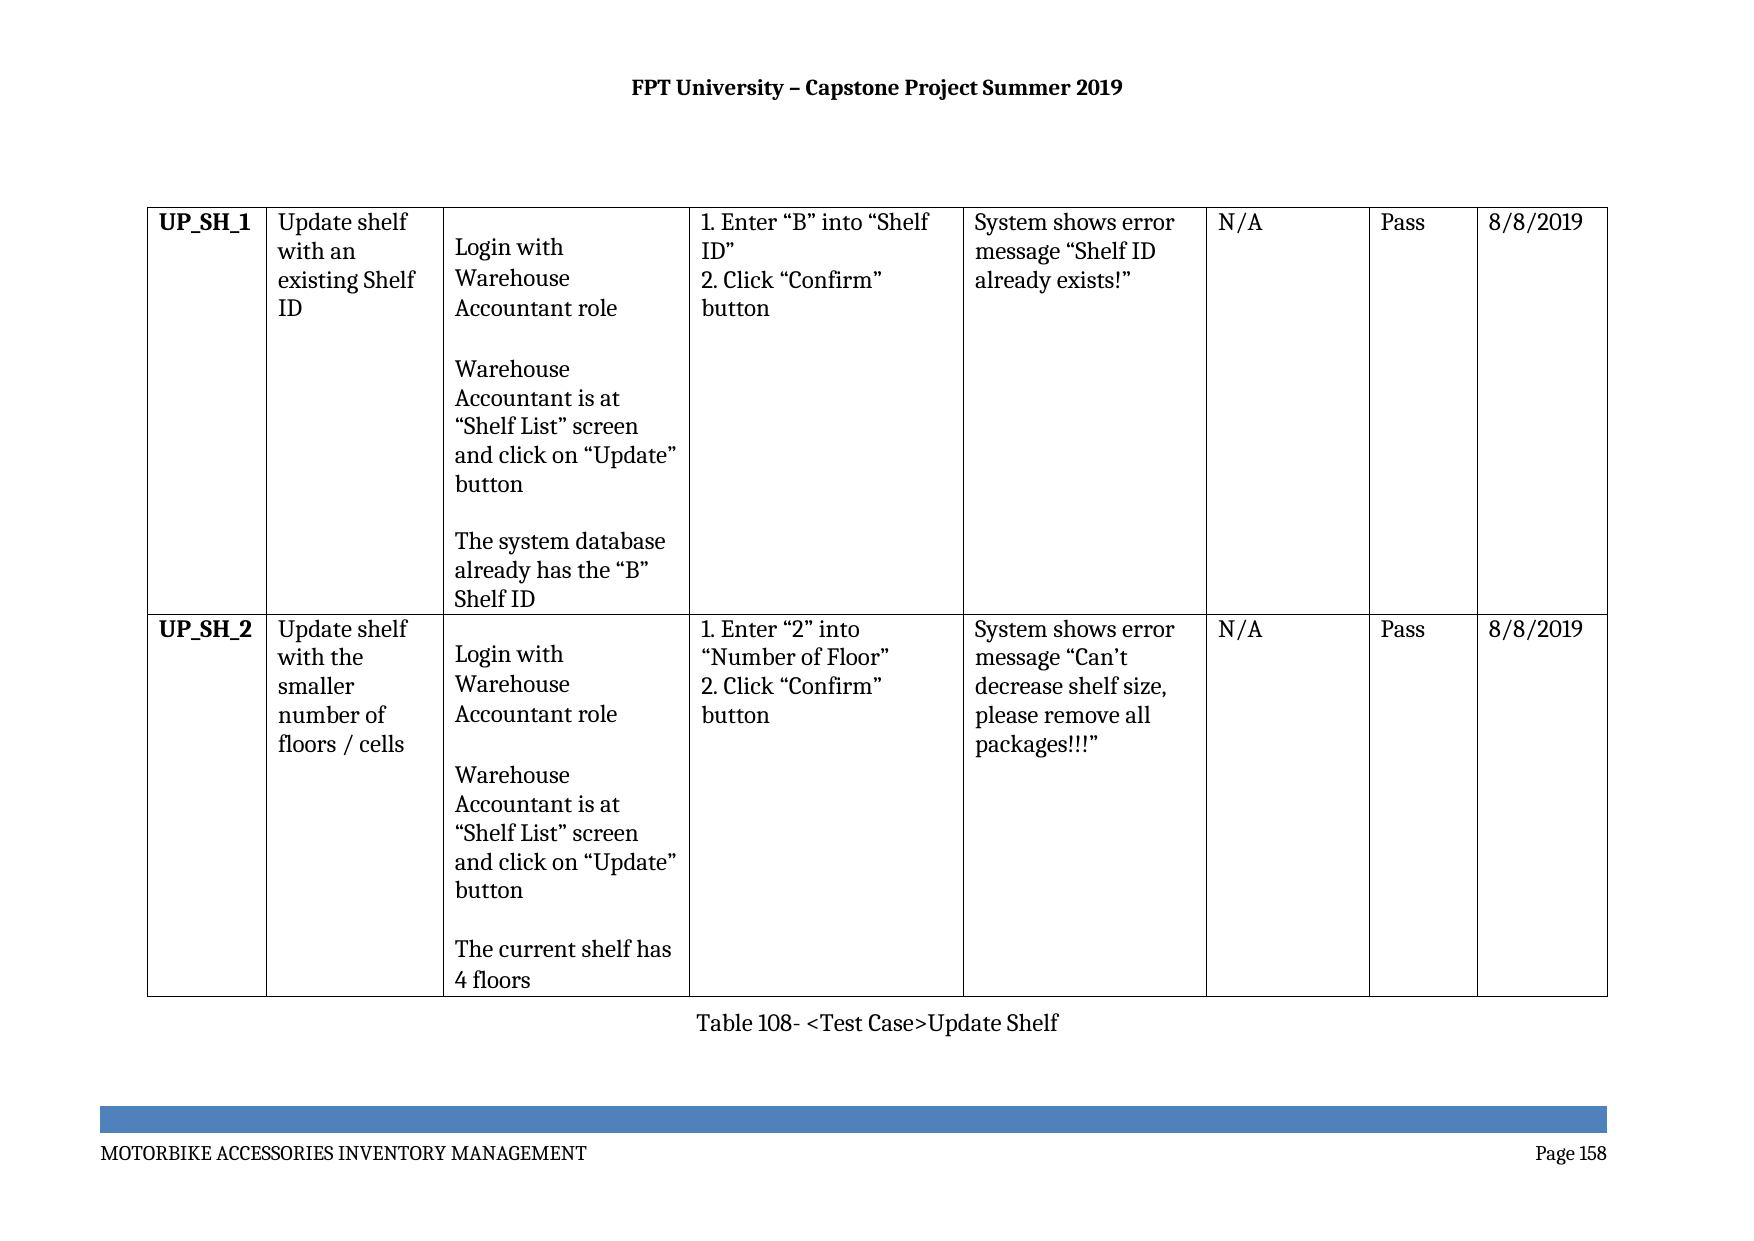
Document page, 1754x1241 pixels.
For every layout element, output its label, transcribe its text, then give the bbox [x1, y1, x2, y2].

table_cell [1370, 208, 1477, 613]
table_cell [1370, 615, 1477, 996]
text Table 161- <Test Case>Update Shelf [147, 1009, 1607, 1038]
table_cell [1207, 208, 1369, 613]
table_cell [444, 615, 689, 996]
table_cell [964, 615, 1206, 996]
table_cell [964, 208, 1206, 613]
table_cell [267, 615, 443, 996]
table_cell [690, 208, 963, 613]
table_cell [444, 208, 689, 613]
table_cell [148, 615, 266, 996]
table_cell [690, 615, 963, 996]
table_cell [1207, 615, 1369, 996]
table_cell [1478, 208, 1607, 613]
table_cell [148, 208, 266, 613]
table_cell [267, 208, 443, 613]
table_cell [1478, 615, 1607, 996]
